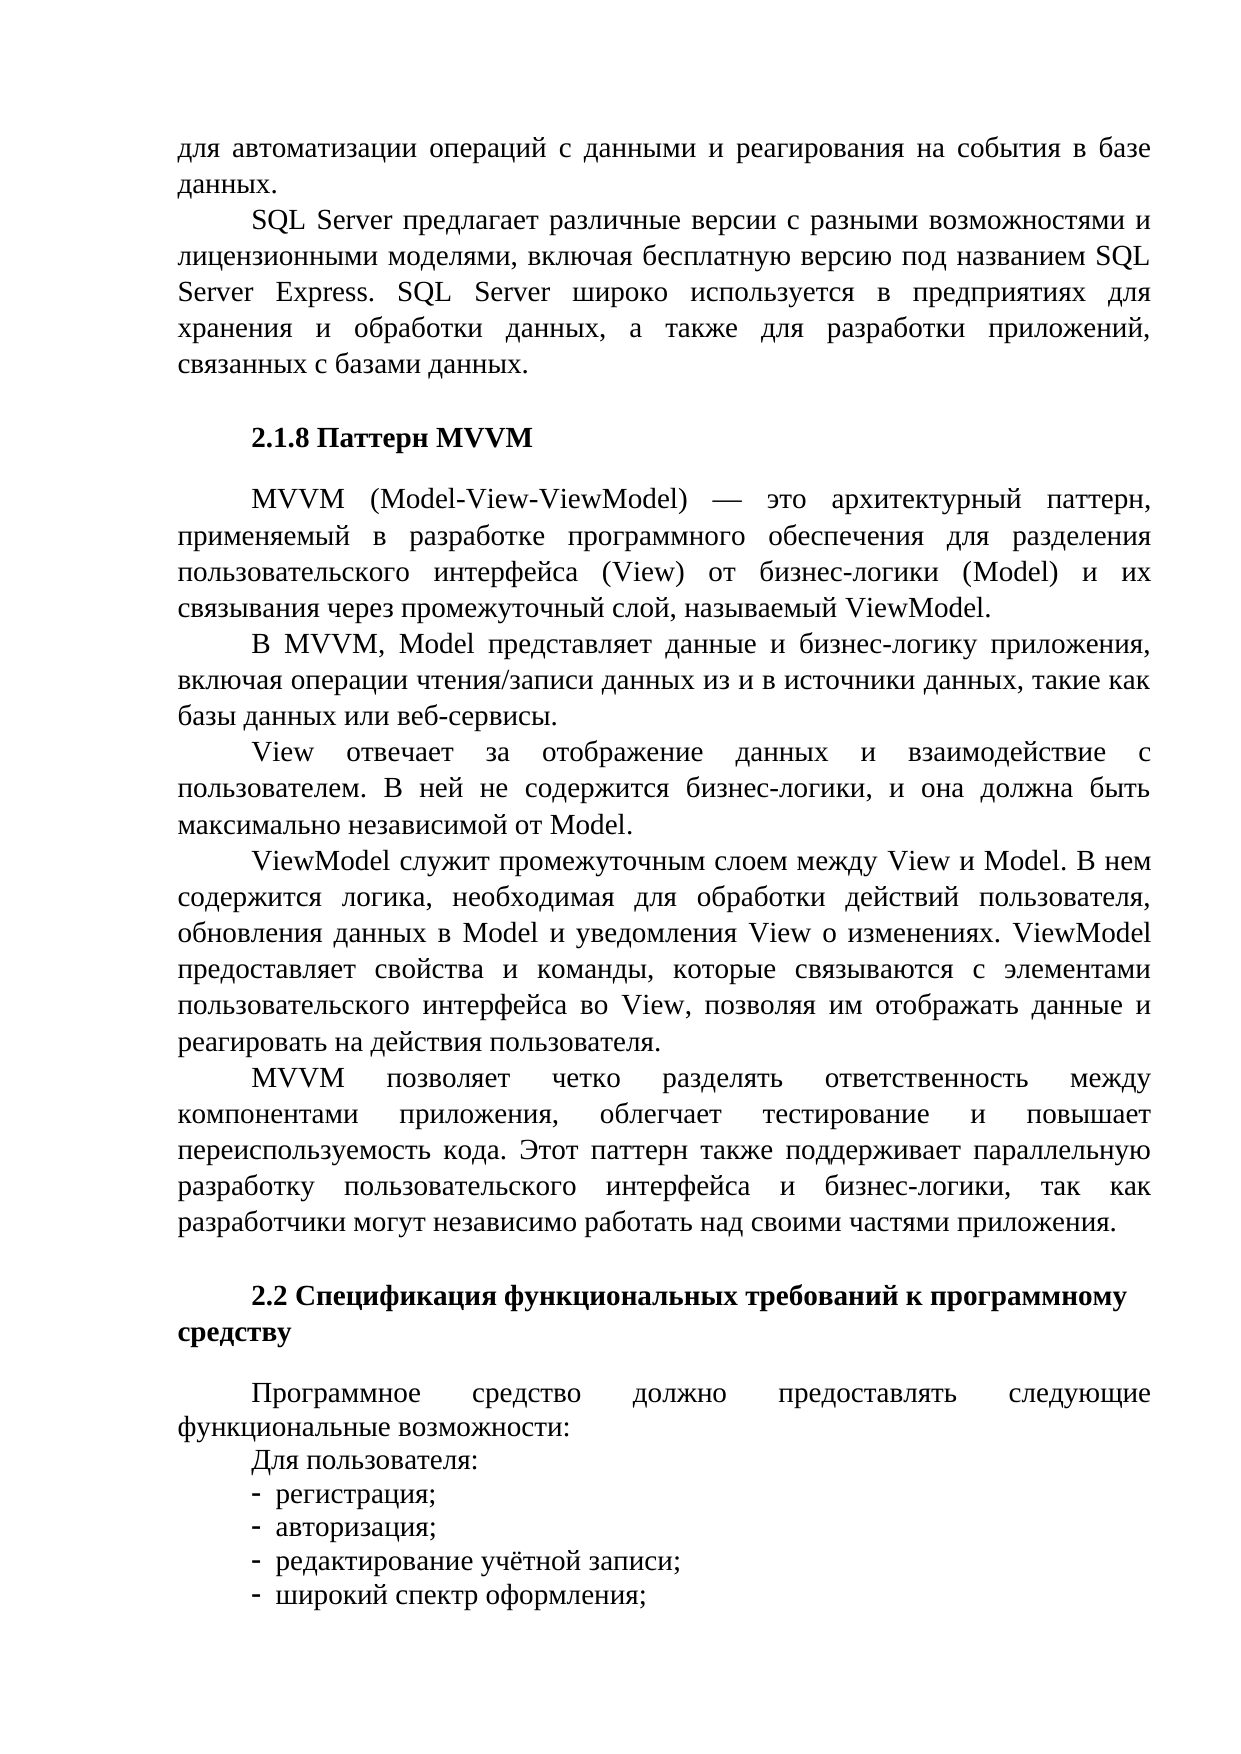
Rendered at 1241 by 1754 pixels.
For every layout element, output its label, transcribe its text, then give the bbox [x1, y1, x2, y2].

list регистрация; [177, 1476, 1152, 1509]
text В MVVM, Model представляет данные и бизнес-логику приложения, включая операции чтения/записи данных из и в источники данных, такие как базы данных или веб-сервисы. [177, 626, 1152, 732]
text ViewModel служит промежуточным слоем между View и Model. В нем содержится логика, необходимая для обработки действий пользователя, обновления данных в Model и уведомления View о изменениях. ViewModel предоставляет свойства и команды, которые связываются с элементами пользовательского интерфейса во View, позволяя им отображать данные и реагировать на действия пользователя. [177, 843, 1152, 1057]
text View отвечает за отображение данных и взаимодействие с пользователем. В ней не содержится бизнес-логики, и она должна быть максимально независимой от Model. [177, 734, 1152, 840]
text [177, 130, 1152, 199]
text Программное средство должно предоставлять следующие функциональные возможности: [177, 1375, 1152, 1442]
text MVVM позволяет четко разделять ответственность между компонентами приложения, облегчает тестирование и повышает переиспользуемость кода. Этот паттерн также поддерживает параллельную разработку пользовательского интерфейса и бизнес-логики, так как разработчики могут независимо работать над своими частями приложения. [177, 1060, 1152, 1238]
text SQL Server предлагает различные версии с разными возможностями и лицензионными моделями, включая бесплатную версию под названием SQL Server Express. SQL Server широко используется в предприятиях для хранения и обработки данных, а также для разработки приложений, связанных с базами данных. [177, 202, 1152, 380]
list редактирование учётной записи; [177, 1543, 1152, 1577]
subtitle 2.2 Спецификация функциональных требований к программному средству [177, 1278, 1152, 1348]
subtitle 2.1.8 Паттерн MVVM [177, 420, 1152, 454]
text MVVM (Model-View-ViewModel) — это архитектурный паттерн, применяемый в разработке программного обеспечения для разделения пользовательского интерфейса (View) от бизнес-логики (Model) и их связывания через промежуточный слой, называемый ViewModel. [177, 481, 1152, 623]
list широкий спектр оформления; [177, 1577, 1152, 1611]
list авторизация; [177, 1509, 1152, 1543]
text Для пользователя: [177, 1442, 1152, 1476]
